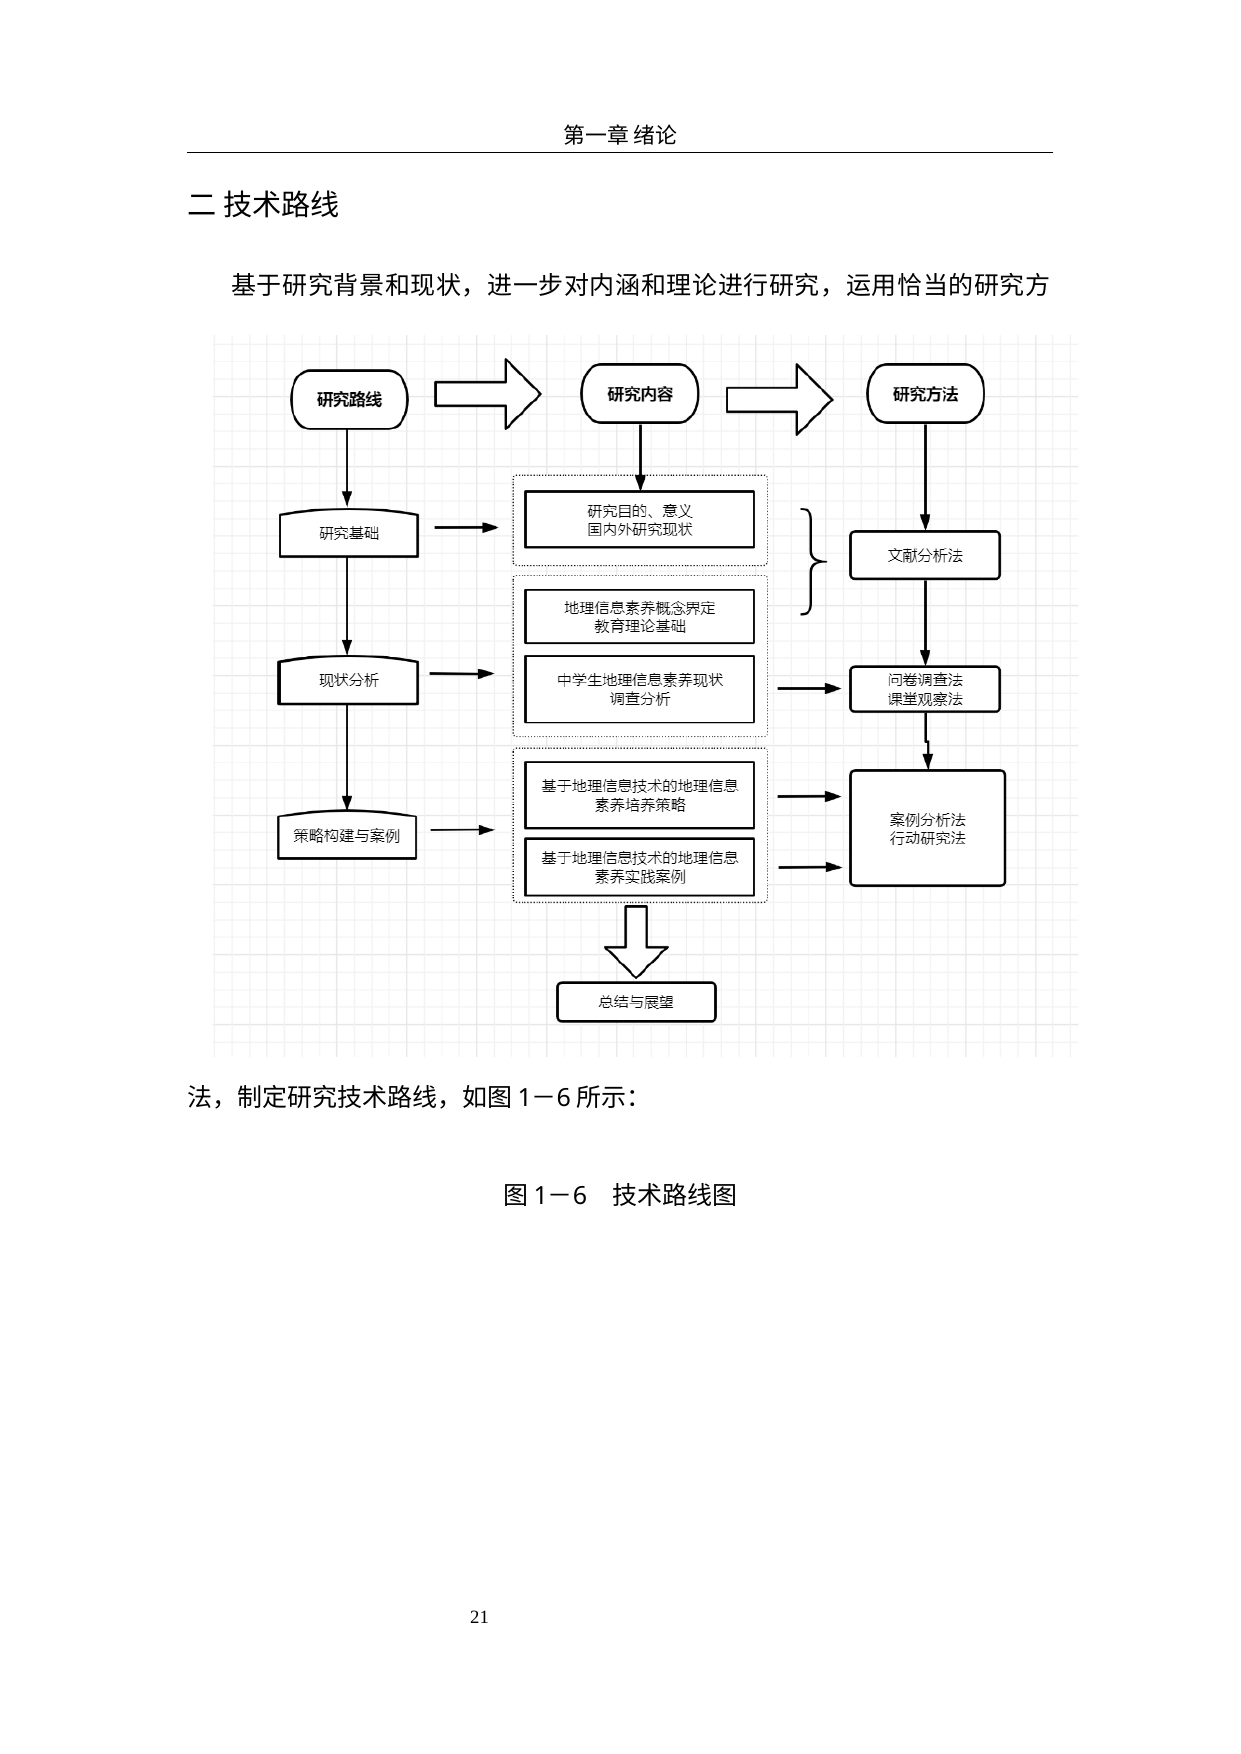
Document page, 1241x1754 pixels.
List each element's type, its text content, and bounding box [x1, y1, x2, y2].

picture [212, 335, 1079, 1057]
list 图1－6 技术路线图 [187, 1161, 1053, 1226]
text 二 技术路线 [187, 170, 1053, 235]
